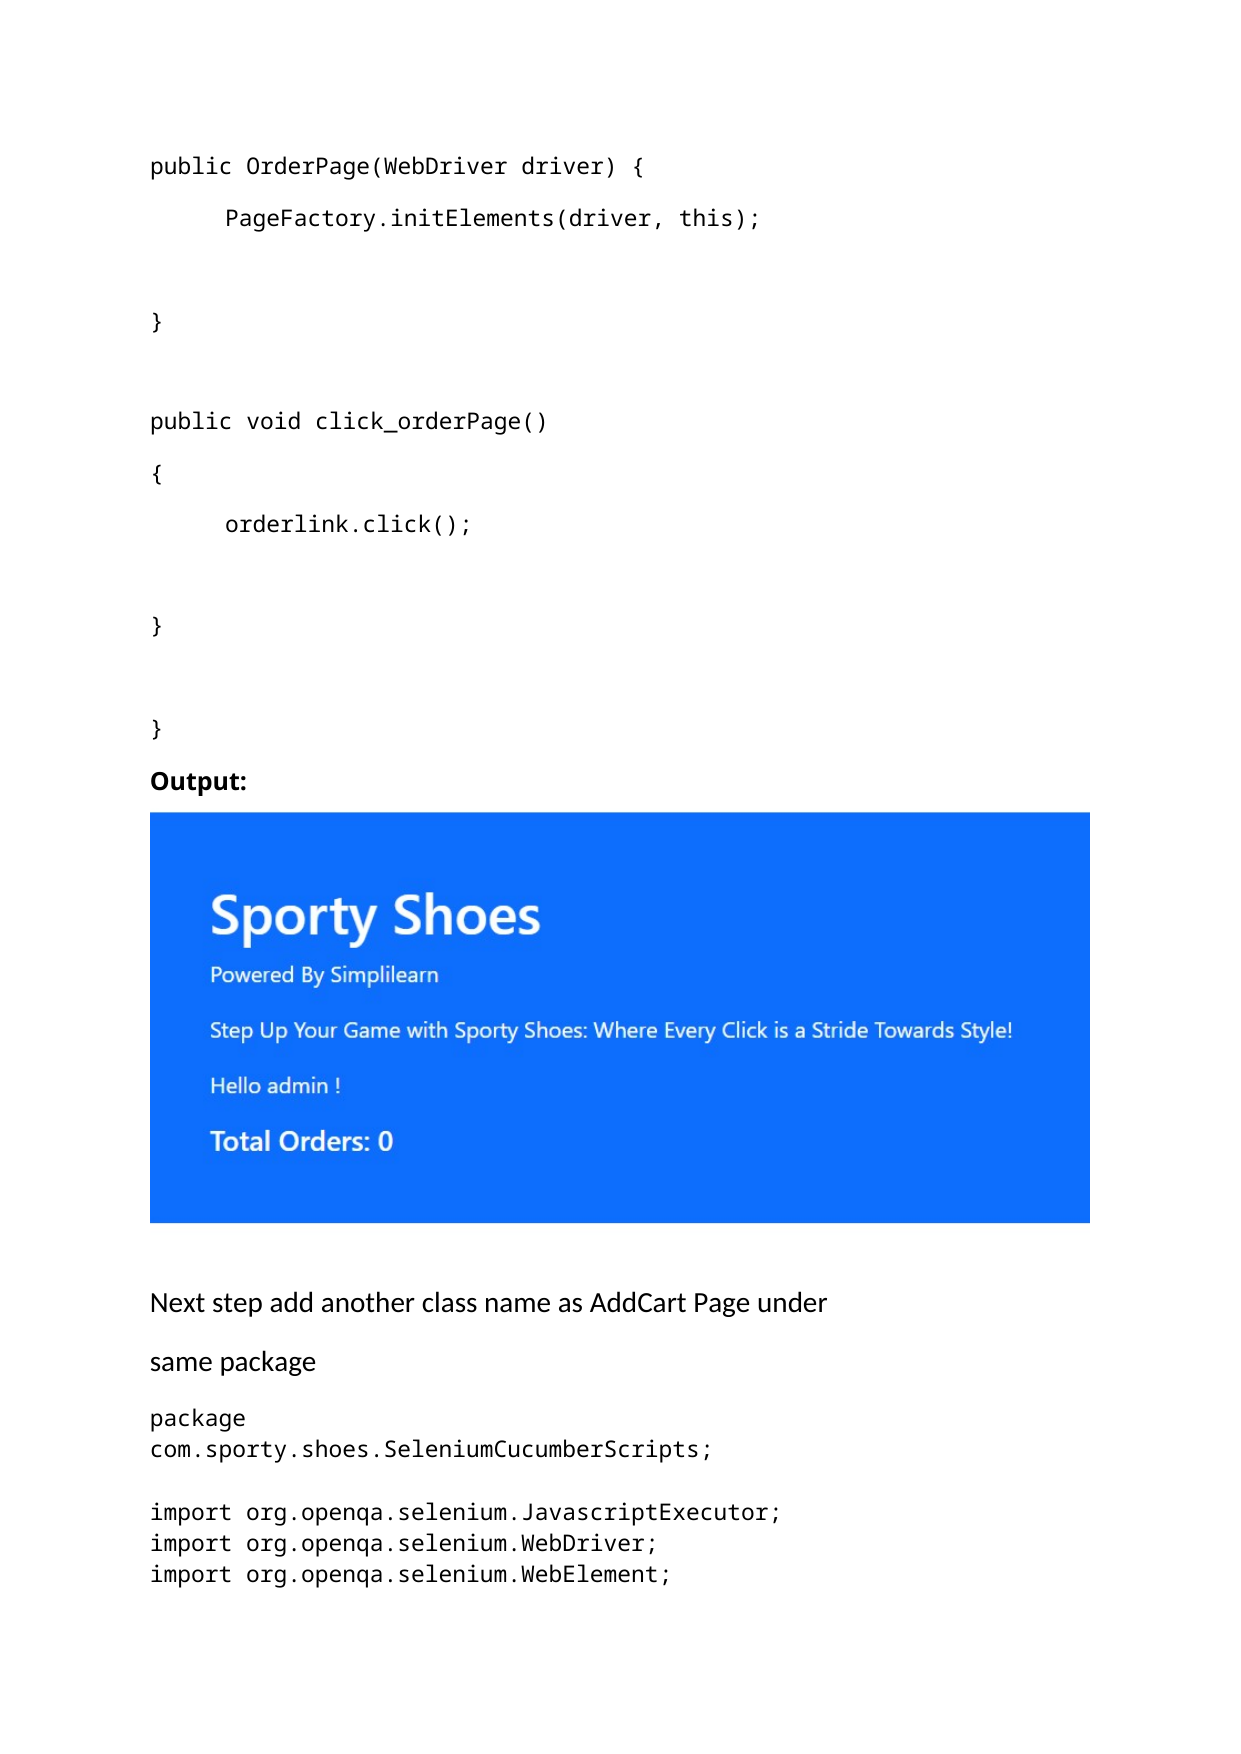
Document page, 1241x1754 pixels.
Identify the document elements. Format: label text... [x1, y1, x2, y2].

text Next step add another class name as AddCart Page under same package [149, 1284, 890, 1379]
text } [149, 609, 784, 640]
text import org.openqa.selenium.JavascriptExecutor; [149, 1496, 784, 1527]
text import org.openqa.selenium.WebDriver; [149, 1527, 784, 1558]
text Output: [149, 764, 784, 798]
text PageFactory.initElements(driver, this); [149, 202, 784, 284]
text package com.sporty.shoes.SeleniumCucumberScripts; [149, 1402, 784, 1464]
picture [150, 808, 1090, 1272]
text } [149, 305, 784, 336]
text } [149, 712, 784, 743]
text import org.openqa.selenium.WebElement; [149, 1558, 784, 1589]
text public void click_orderPage() [149, 405, 784, 437]
text { [149, 457, 784, 488]
text orderlink.click(); [149, 508, 784, 540]
text public OrderPage(WebDriver driver) { [149, 150, 784, 181]
